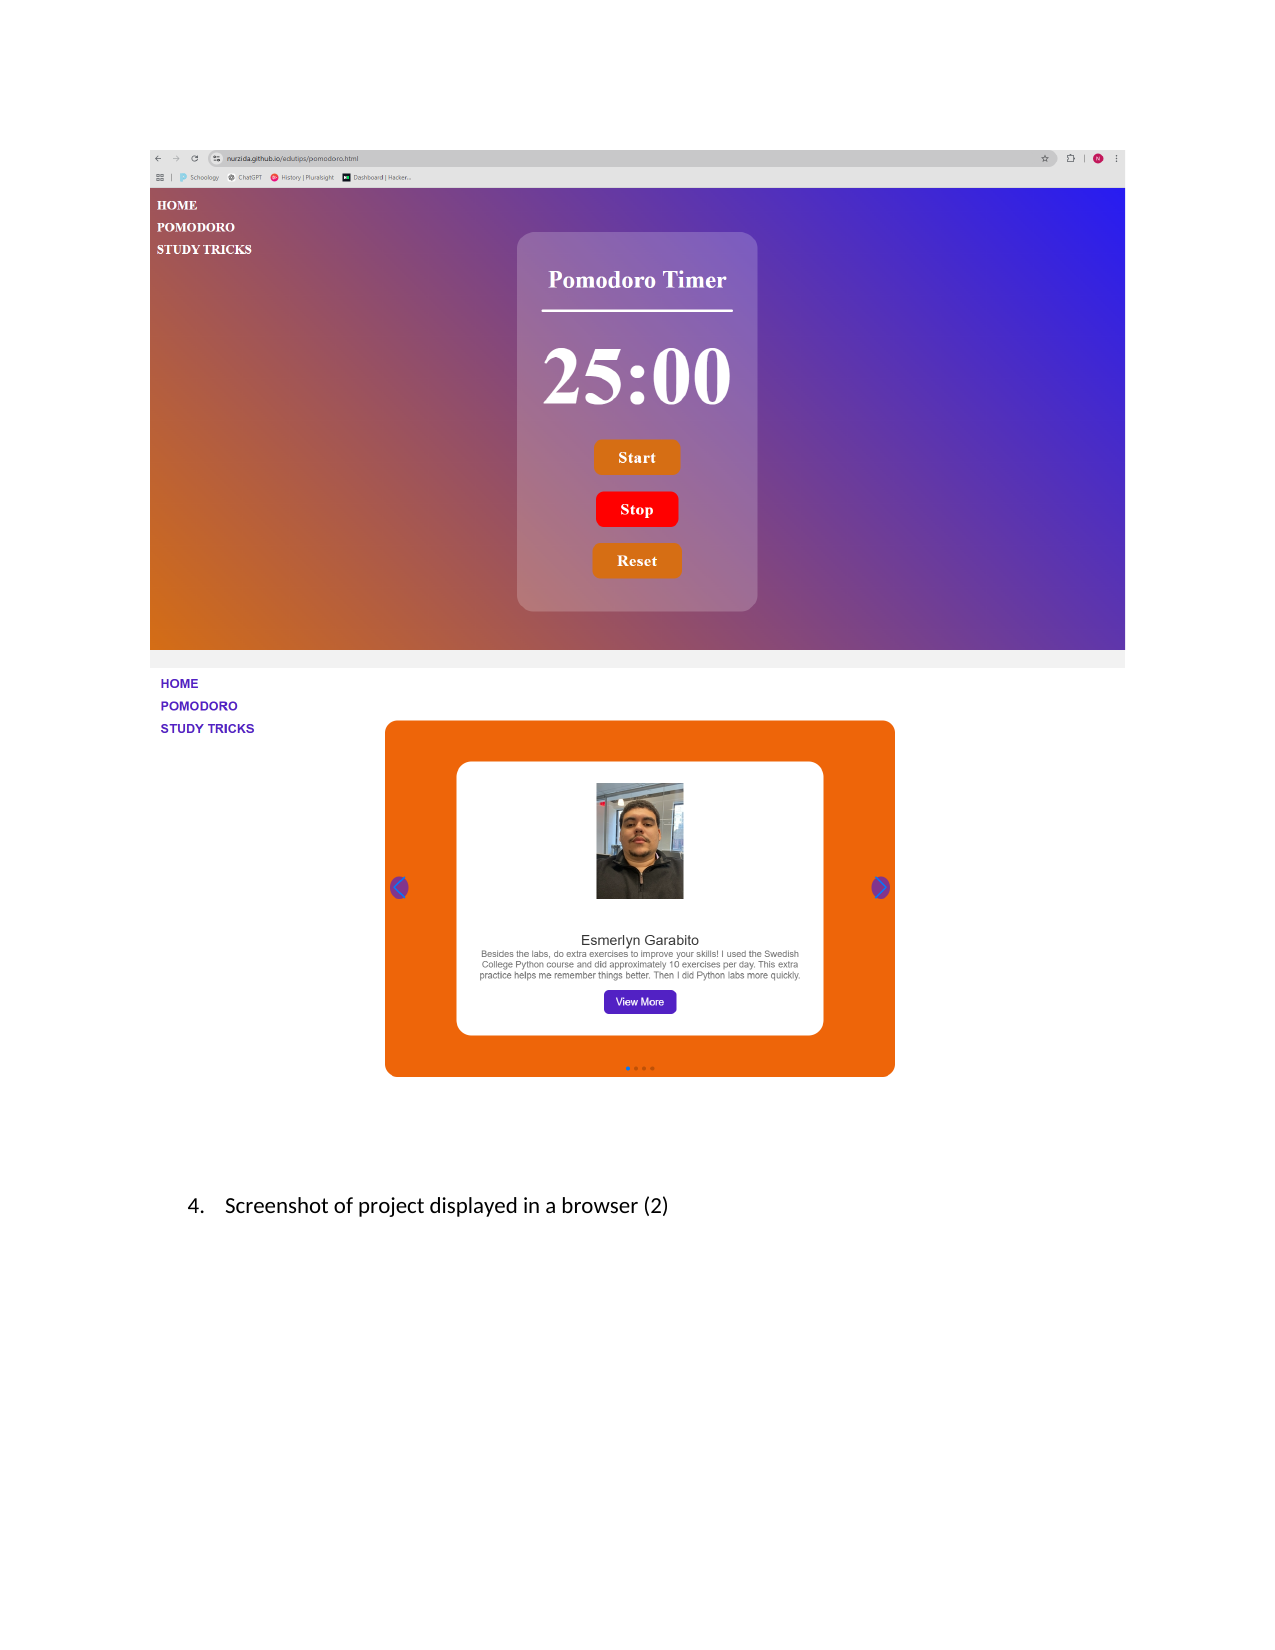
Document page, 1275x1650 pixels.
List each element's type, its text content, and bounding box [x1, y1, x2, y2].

picture [150, 150, 1125, 650]
picture [150, 668, 1125, 1126]
list Screenshot of project displayed in a browser (2) [187, 1191, 1125, 1219]
